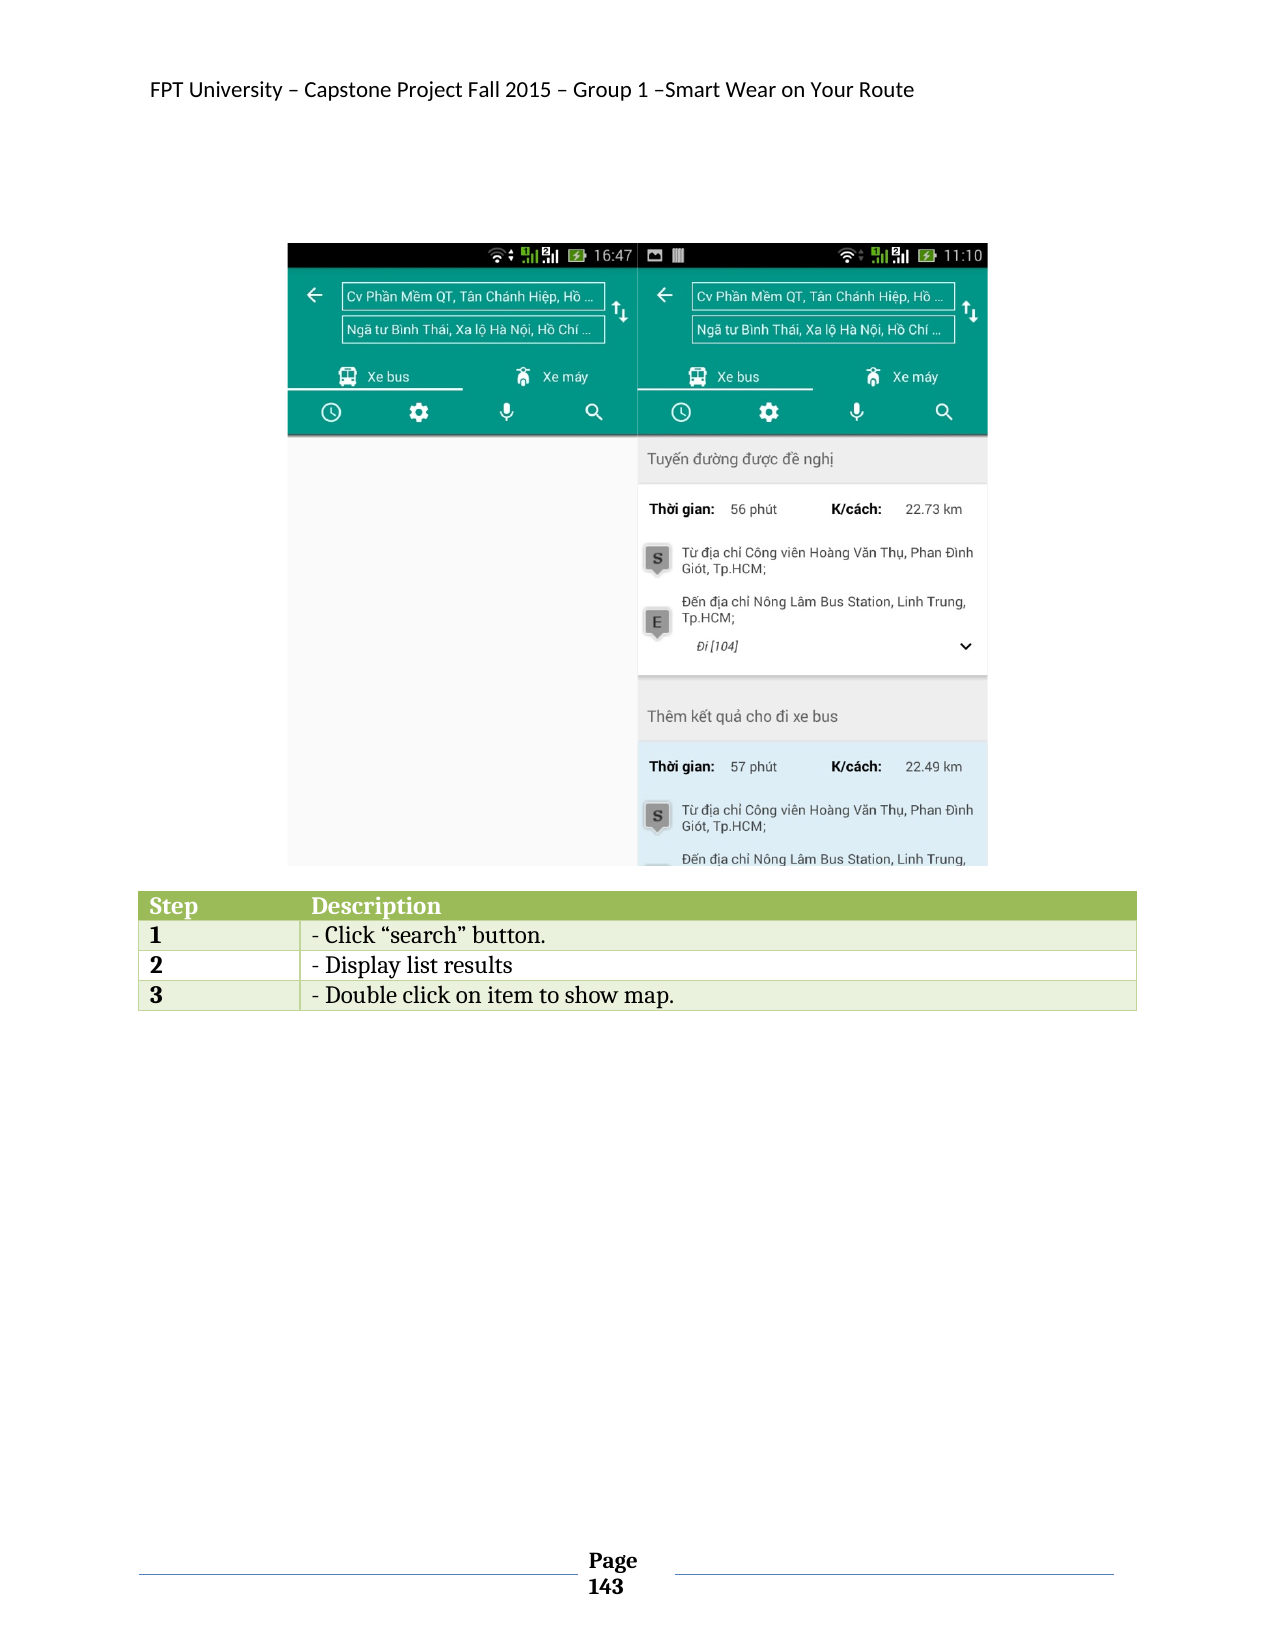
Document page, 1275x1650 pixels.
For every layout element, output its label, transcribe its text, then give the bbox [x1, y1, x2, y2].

table_cell 2 [139, 951, 299, 980]
picture [287, 243, 988, 866]
table_header Step [139, 892, 299, 920]
table_cell - Double click on item to show map. [301, 981, 1136, 1010]
table_header Description [301, 892, 1136, 920]
table_cell 3 [139, 981, 299, 1010]
table_cell - Click “search” button. [301, 921, 1136, 950]
table_cell 1 [139, 921, 299, 950]
table_cell - Display list results [301, 951, 1136, 980]
